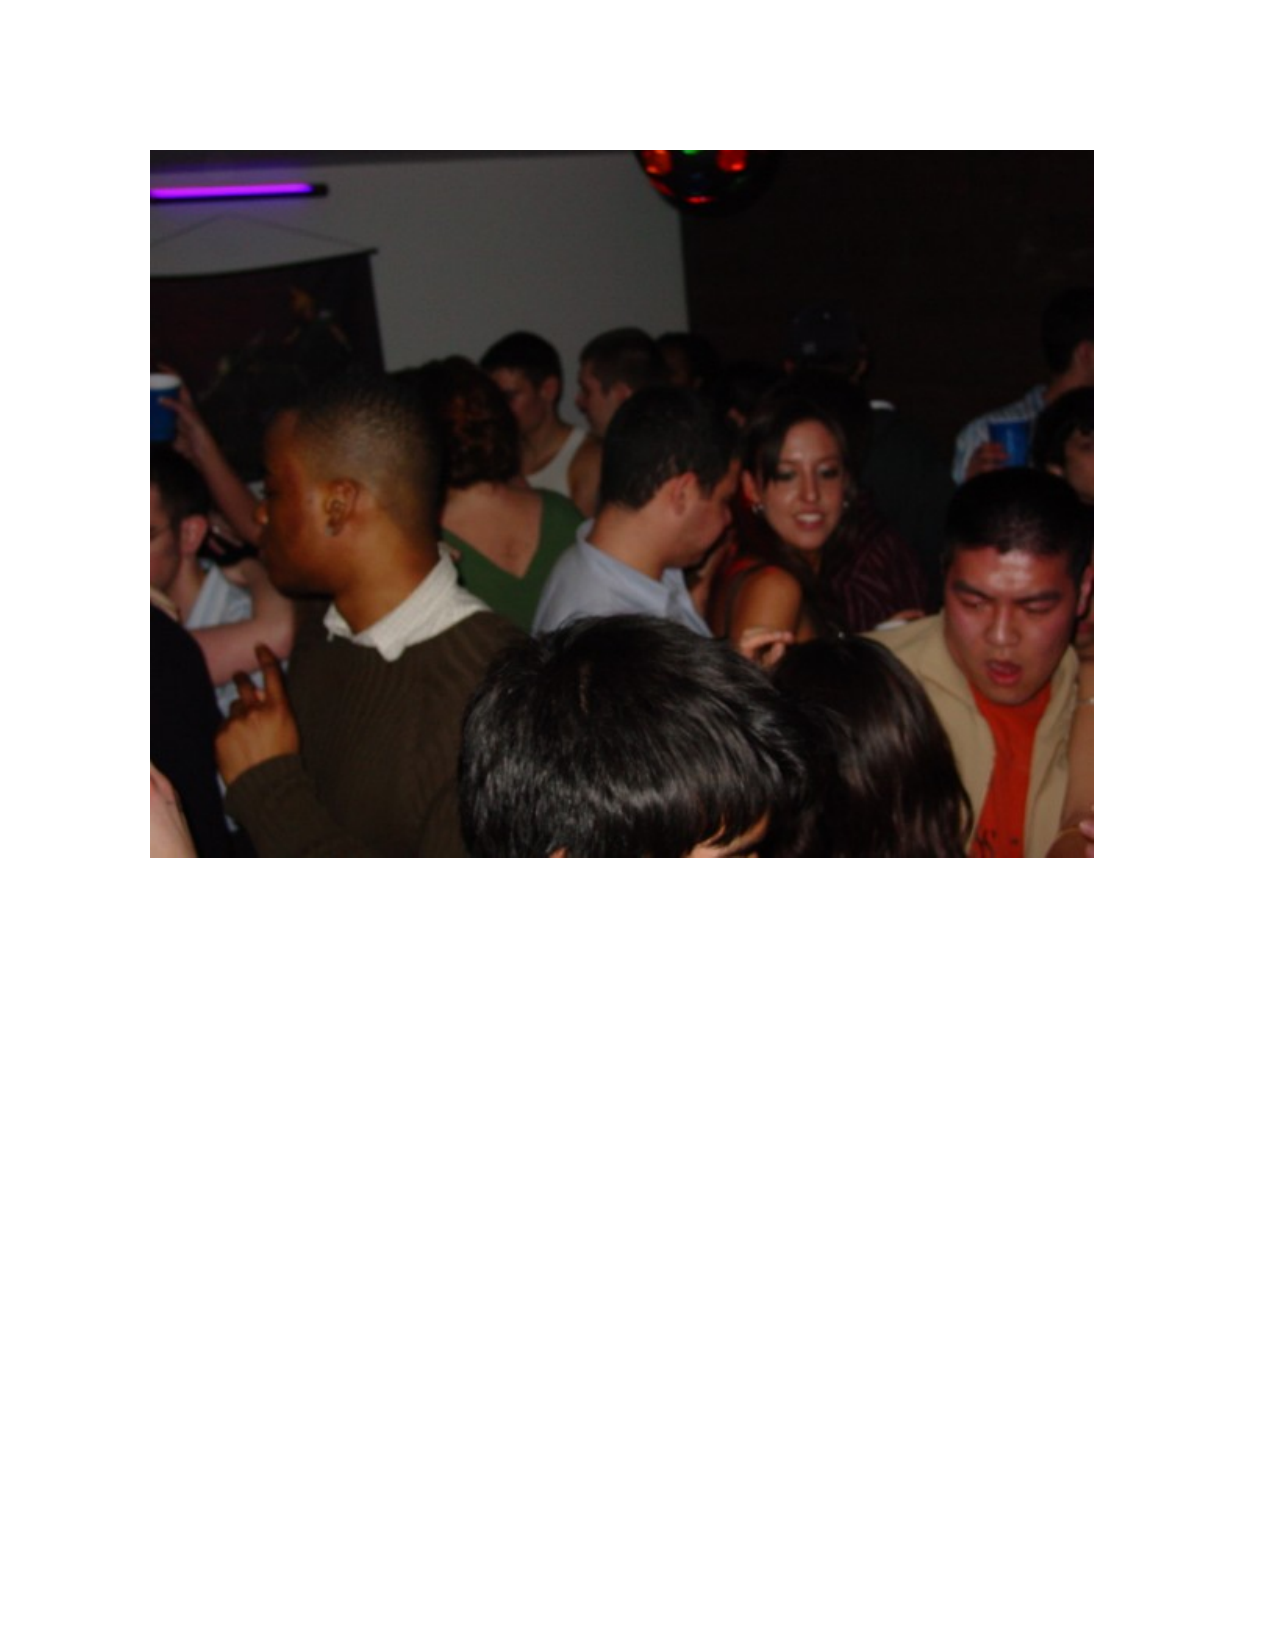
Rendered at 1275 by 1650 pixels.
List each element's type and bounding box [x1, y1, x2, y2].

picture [150, 150, 1094, 858]
